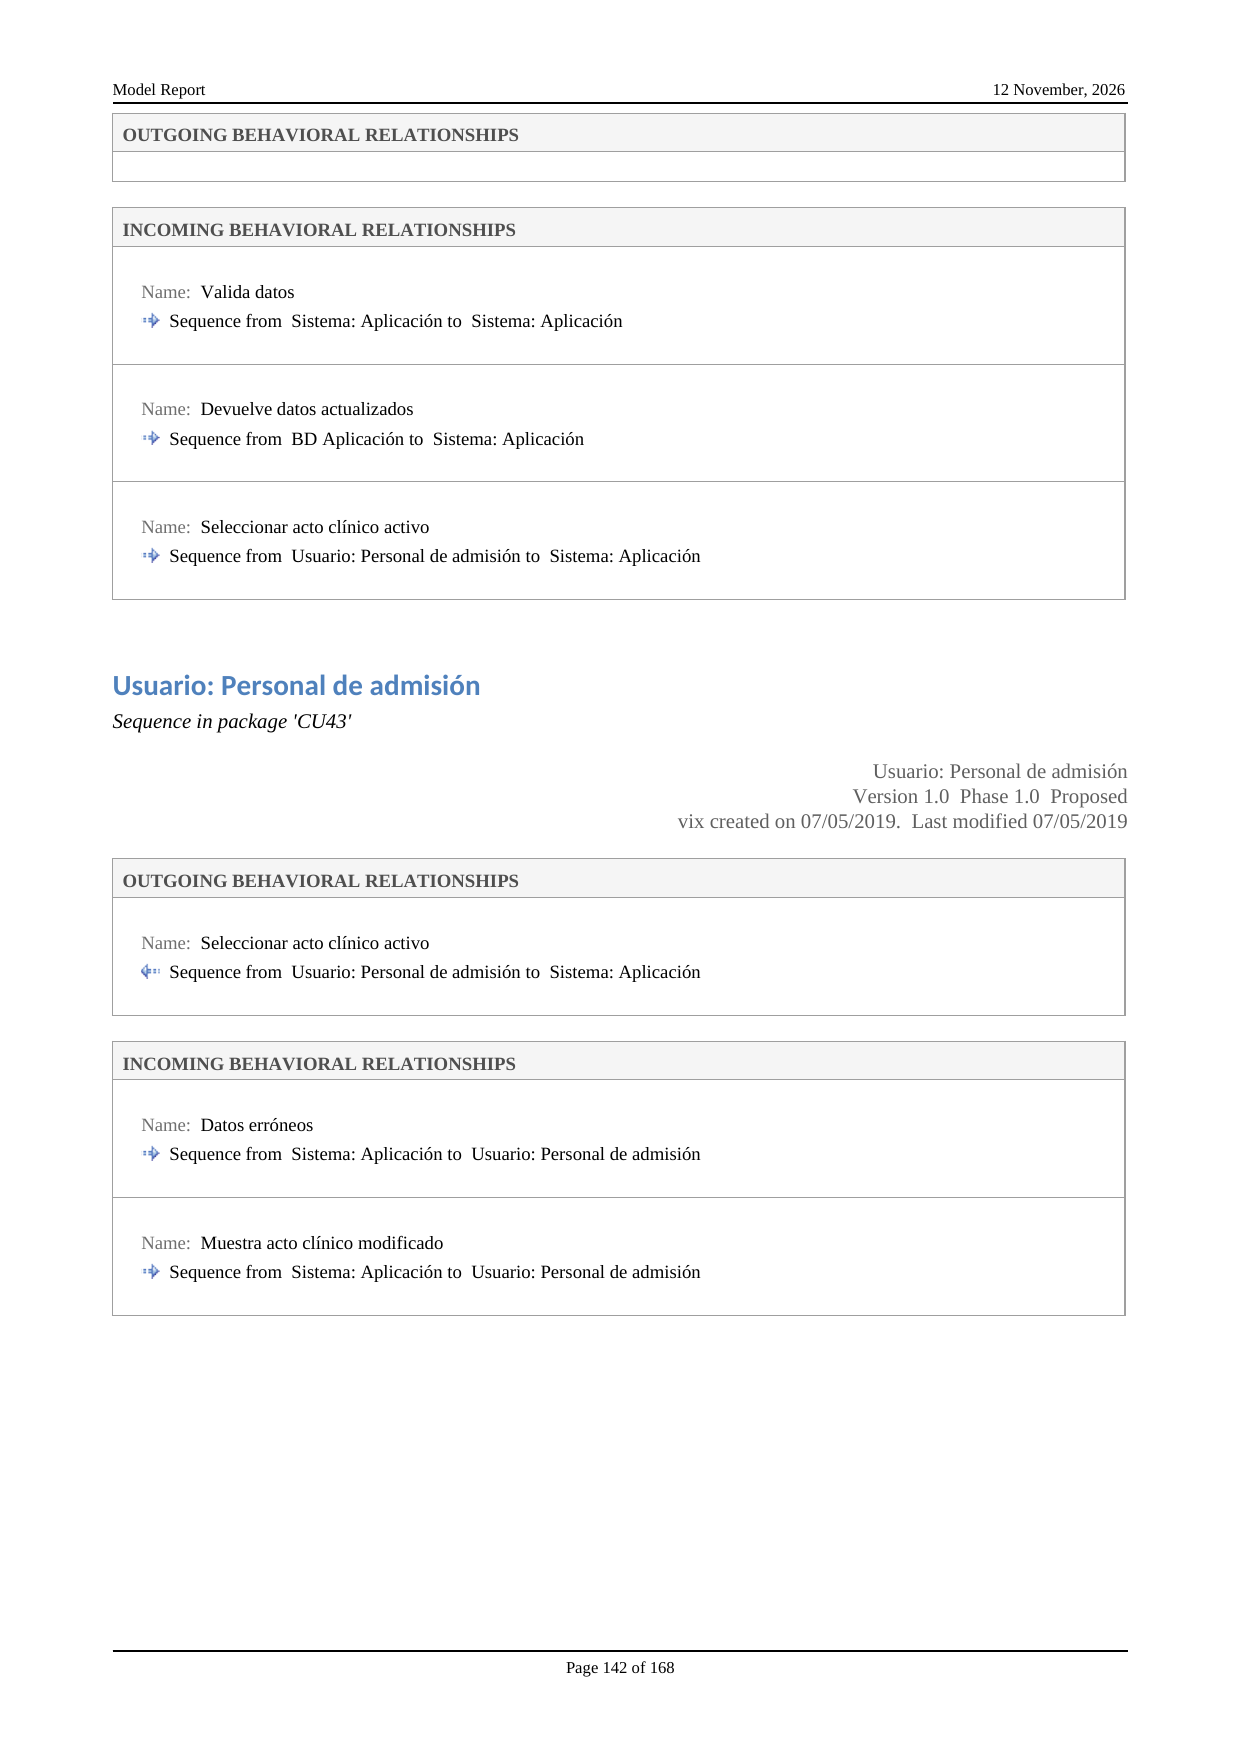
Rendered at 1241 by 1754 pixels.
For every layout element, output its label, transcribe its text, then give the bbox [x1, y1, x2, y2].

picture [141, 543, 160, 563]
picture [141, 1141, 160, 1161]
text Usuario: Personal de admisión [112, 758, 1128, 783]
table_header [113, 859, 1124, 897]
picture [141, 959, 160, 979]
text Version 1.0 Phase 1.0 Proposed [112, 783, 1128, 808]
subtitle Usuario: Personal de admisión [112, 675, 1128, 700]
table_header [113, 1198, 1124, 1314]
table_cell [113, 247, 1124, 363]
text vix created on 07/05/2019. Last modified 07/05/2019 [112, 808, 1128, 833]
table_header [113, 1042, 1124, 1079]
picture [141, 1259, 160, 1279]
text Sequence in package 'CU43' [112, 708, 1128, 733]
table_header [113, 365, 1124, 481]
picture [141, 308, 160, 328]
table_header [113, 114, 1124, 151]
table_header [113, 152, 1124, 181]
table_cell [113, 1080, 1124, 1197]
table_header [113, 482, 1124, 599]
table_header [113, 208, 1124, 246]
picture [141, 426, 160, 445]
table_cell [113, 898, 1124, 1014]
